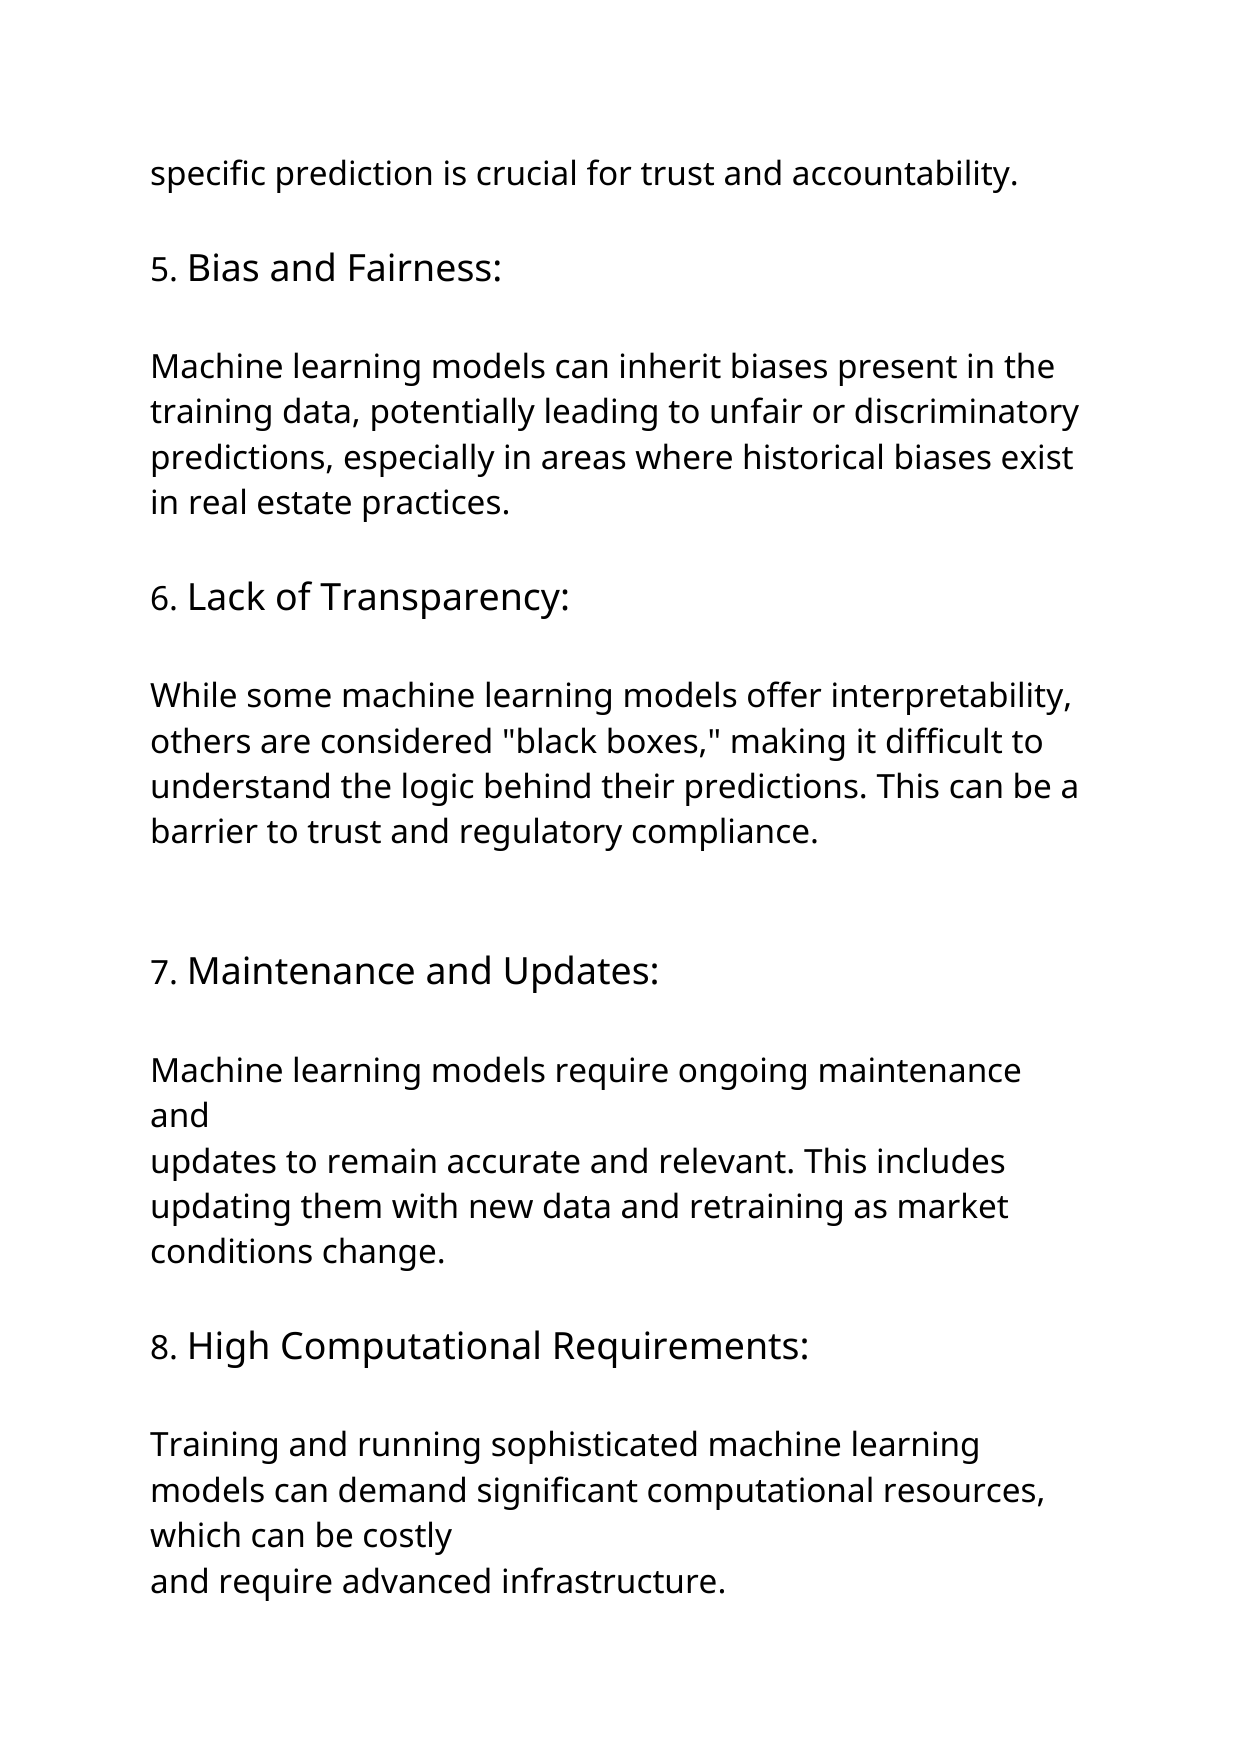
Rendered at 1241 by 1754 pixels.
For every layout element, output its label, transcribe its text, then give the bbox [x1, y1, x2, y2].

text Machine learning models can inherit biases present in the [150, 343, 1090, 388]
text 8. High Computational Requirements: [150, 1319, 1090, 1370]
text specific prediction is crucial for trust and accountability. [150, 150, 1090, 195]
text While some machine learning models offer interpretability, others are considered "black boxes," making it difficult to understand the logic behind their predictions. This can be a barrier to trust and regulatory compliance. [150, 672, 1090, 854]
text updates to remain accurate and relevant. This includes updating them with new data and retraining as market conditions change. [150, 1137, 1090, 1274]
text 7. Maintenance and Updates: [150, 944, 1090, 996]
text Training and running sophisticated machine learning models can demand significant computational resources, which can be costly [150, 1421, 1090, 1557]
text Machine learning models require ongoing maintenance and [150, 1047, 1090, 1137]
text 5. Bias and Fairness: [150, 241, 1090, 292]
text 6. Lack of Transparency: [150, 570, 1090, 621]
text and require advanced infrastructure. [150, 1557, 1090, 1603]
text training data, potentially leading to unfair or discriminatory predictions, especially in areas where historical biases exist in real estate practices. [150, 388, 1090, 524]
